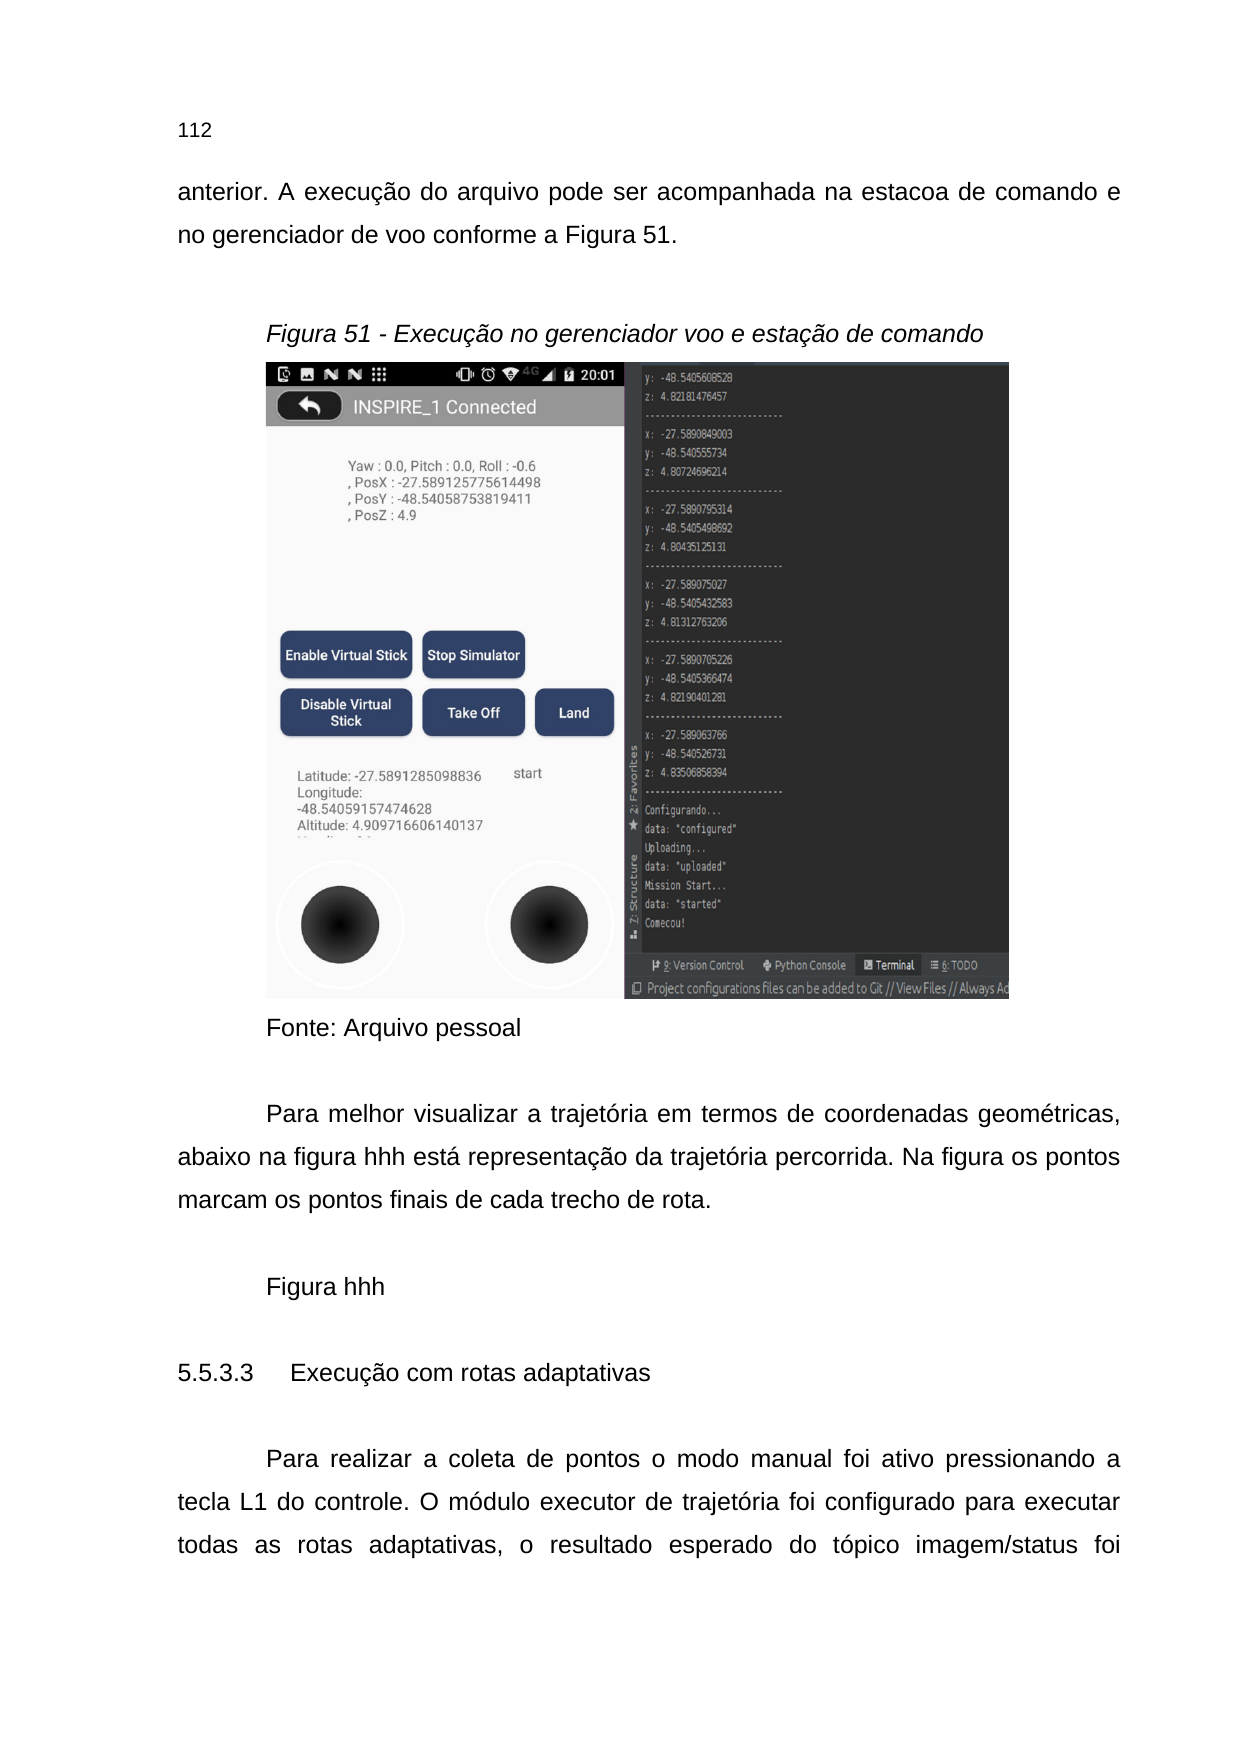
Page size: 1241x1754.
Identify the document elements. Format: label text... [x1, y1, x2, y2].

text Fonte: Arquivo pessoal [177, 1013, 1122, 1042]
text Figura hhh [177, 1272, 1122, 1300]
list Execução com rotas adaptativas [177, 1358, 1122, 1387]
picture [265, 362, 1009, 999]
text Para melhor visualizar a trajetória em termos de coordenadas geométricas, abaixo na figura hhh está representação da trajetória percorrida. Na figura os pontos marcam os pontos finais de cada trecho de rota. [177, 1099, 1122, 1214]
